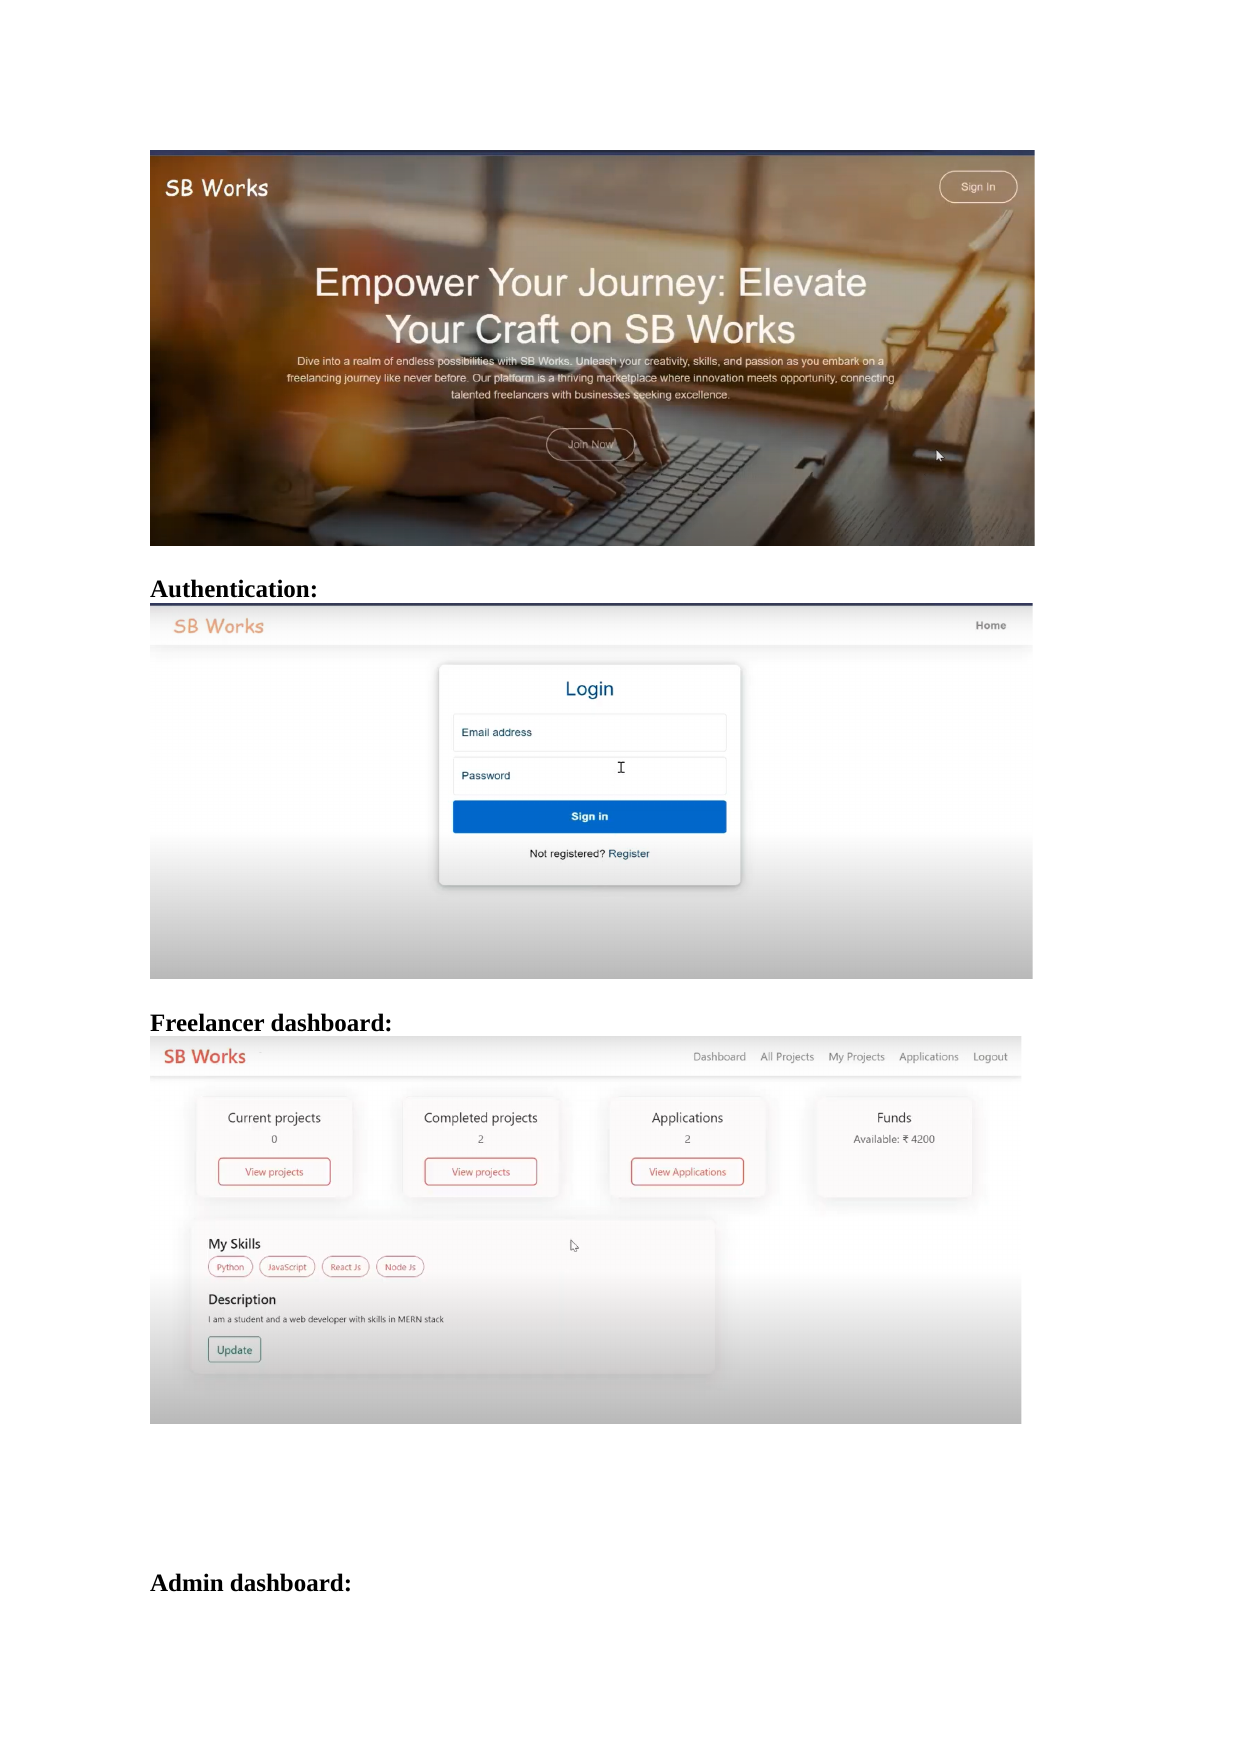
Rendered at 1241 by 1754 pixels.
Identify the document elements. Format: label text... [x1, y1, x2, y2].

picture [150, 603, 1033, 979]
text Authentication: [150, 574, 1090, 603]
text Freelancer dashboard: [150, 1008, 1090, 1036]
picture [150, 1036, 1022, 1424]
picture [150, 150, 1035, 546]
text Admin dashboard: [150, 1568, 1090, 1597]
